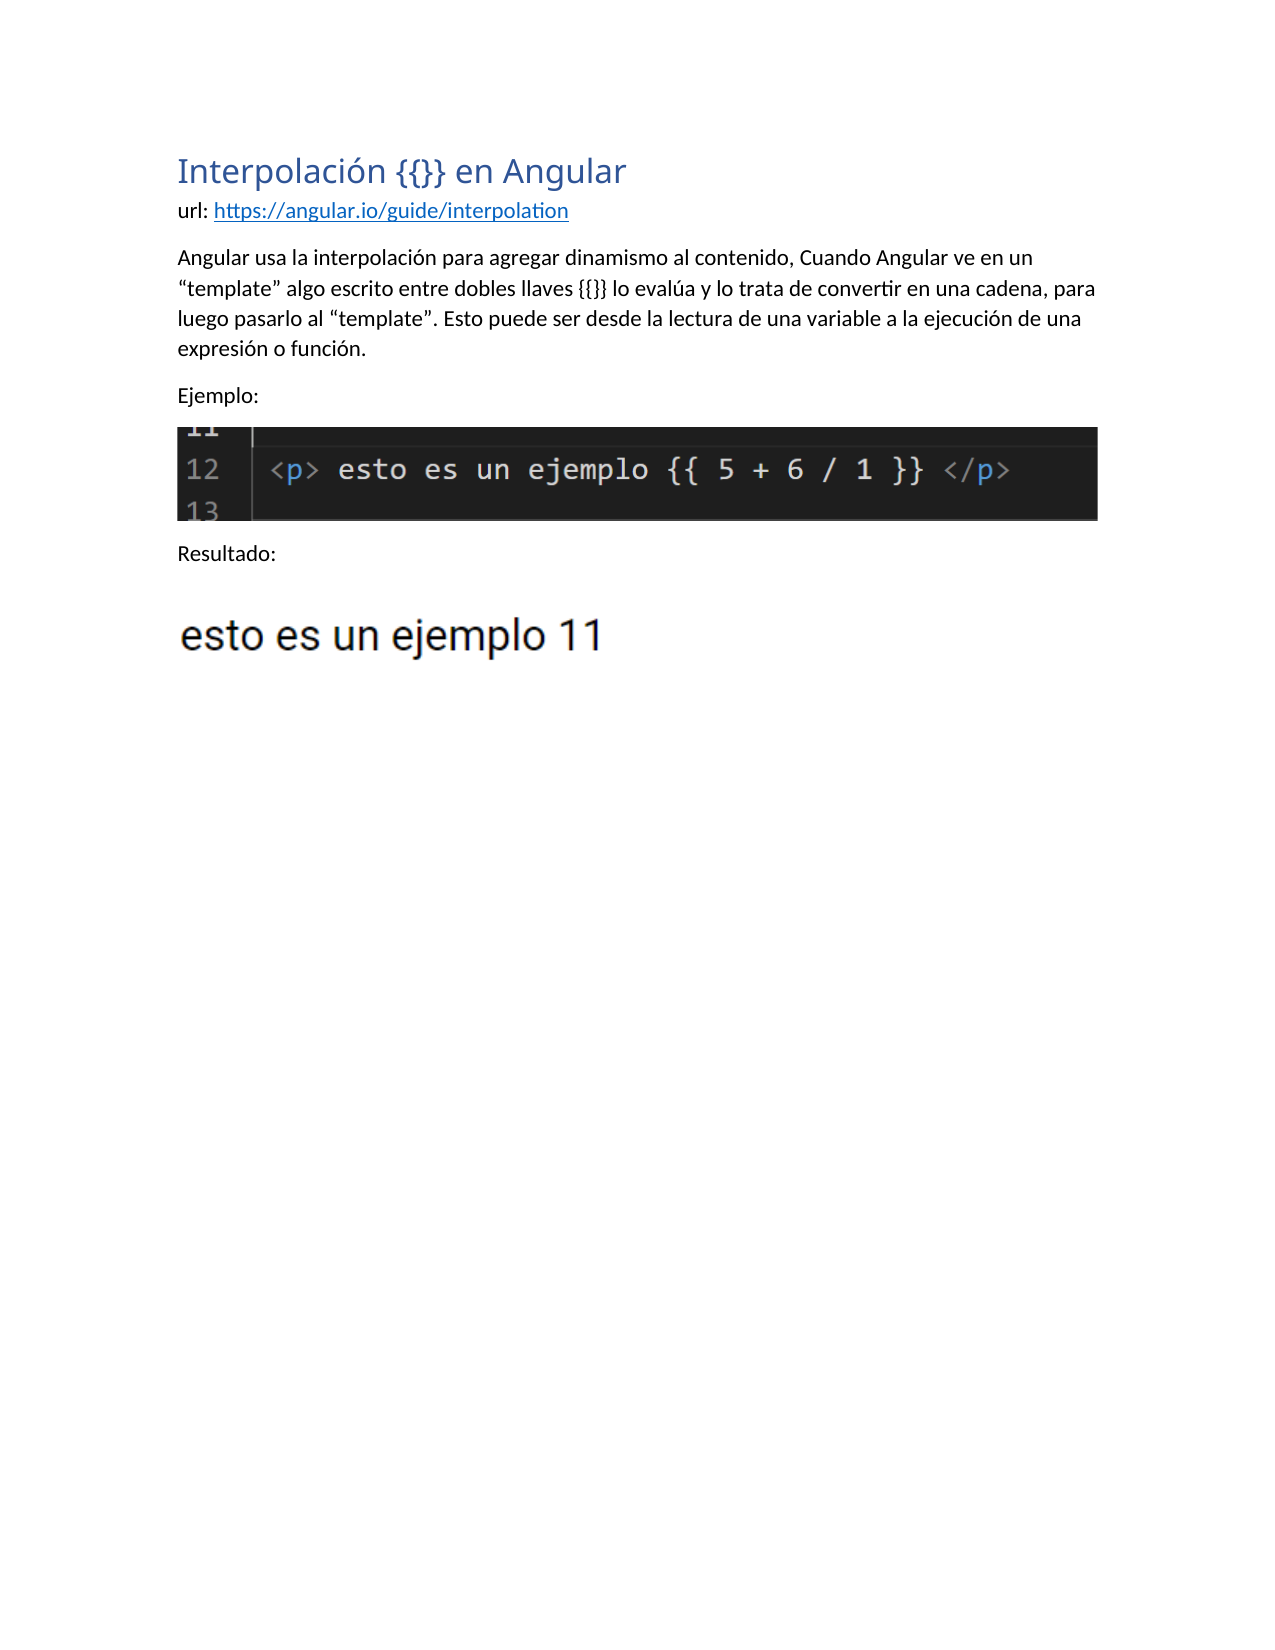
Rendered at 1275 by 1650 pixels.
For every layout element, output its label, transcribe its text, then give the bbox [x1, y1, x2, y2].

text url: https://angular.io/guide/interpolation [177, 197, 1098, 224]
text Resultado: [177, 539, 1098, 567]
picture [177, 427, 1098, 521]
text Angular usa la interpolación para agregar dinamismo al contenido, Cuando Angular ve en un “template” algo escrito entre dobles llaves {{}} lo evalúa y lo trata de convertir en una cadena, para luego pasarlo al “template”. Esto puede ser desde la lectura de una variable a la ejecución de una expresión o función. [177, 243, 1098, 362]
picture [177, 586, 729, 679]
subtitle Interpolación {{}} en Angular [177, 148, 1098, 193]
text Ejemplo: [177, 381, 1098, 409]
